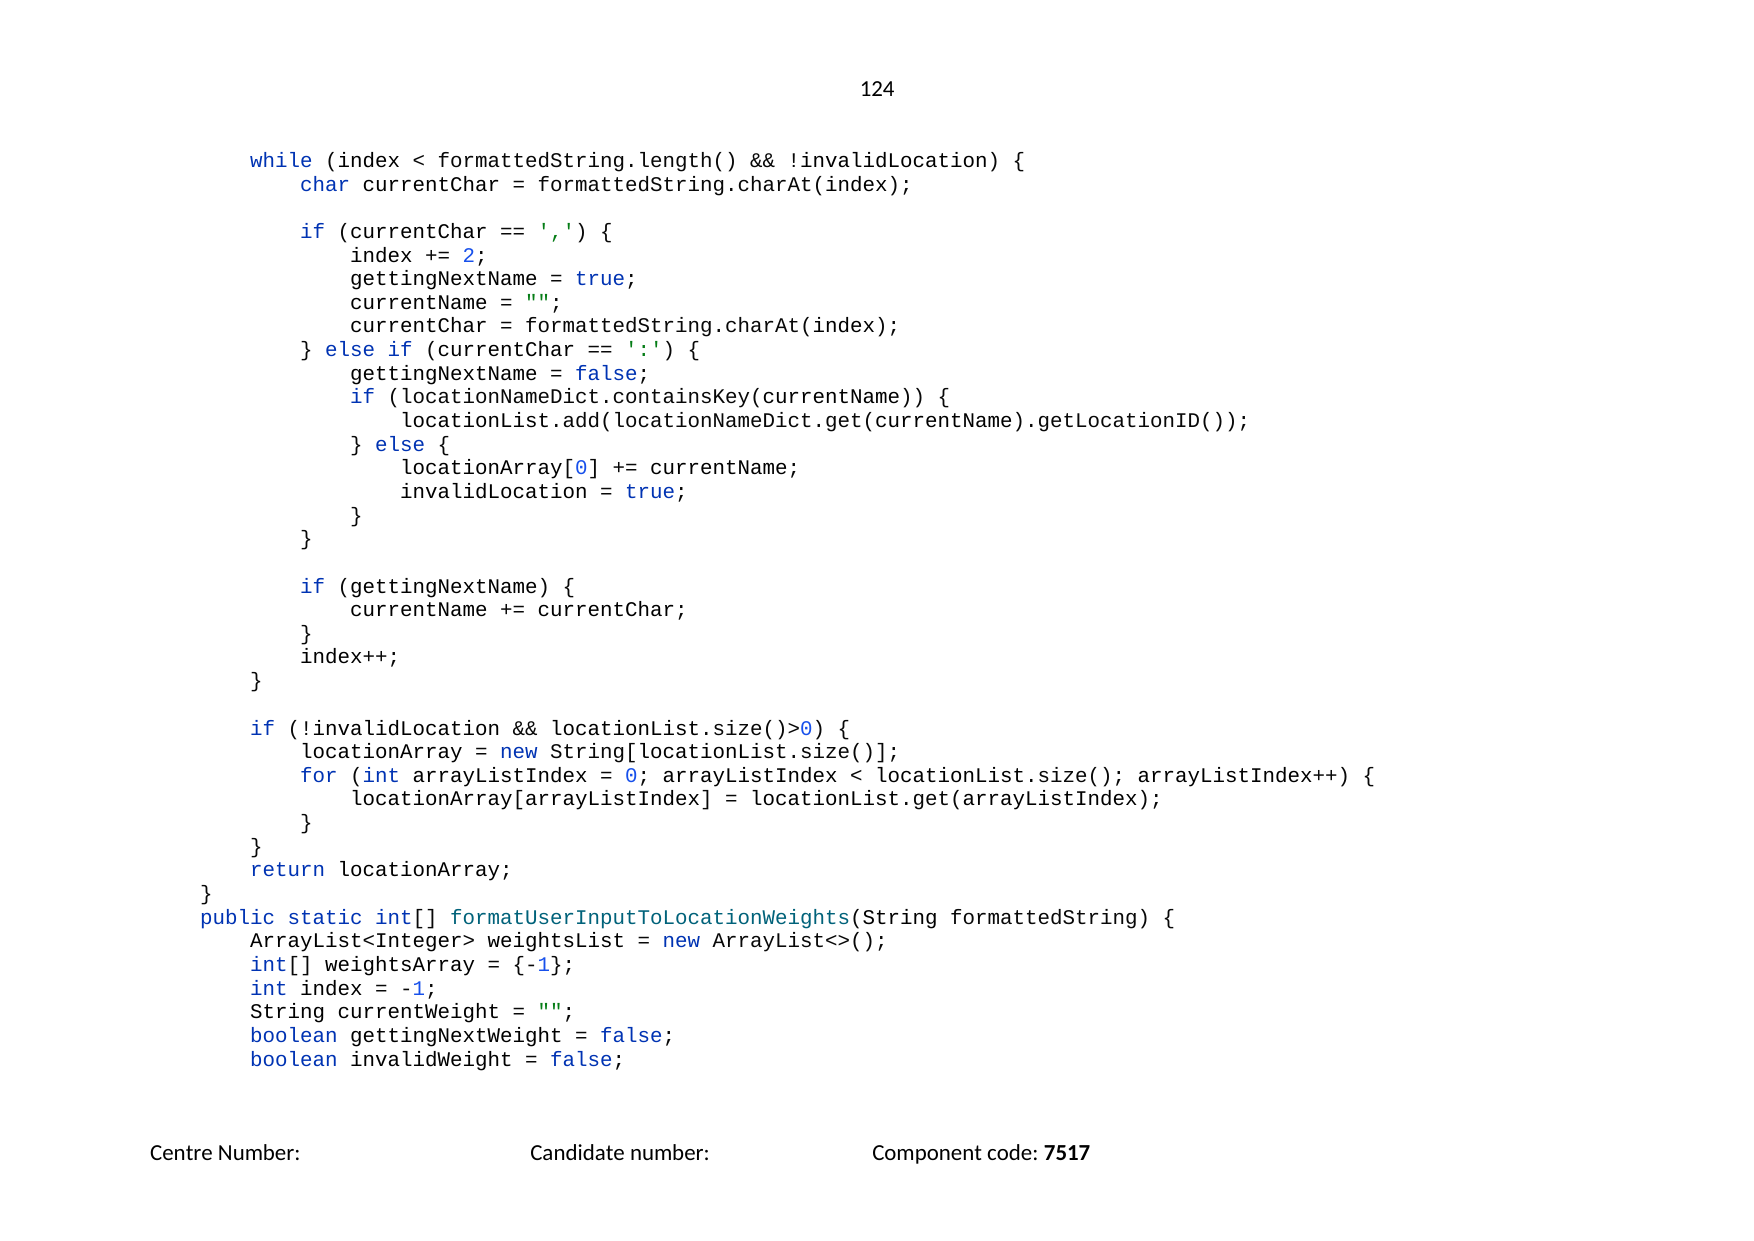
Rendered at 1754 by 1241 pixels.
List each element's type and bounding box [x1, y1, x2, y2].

text [150, 150, 1604, 1072]
